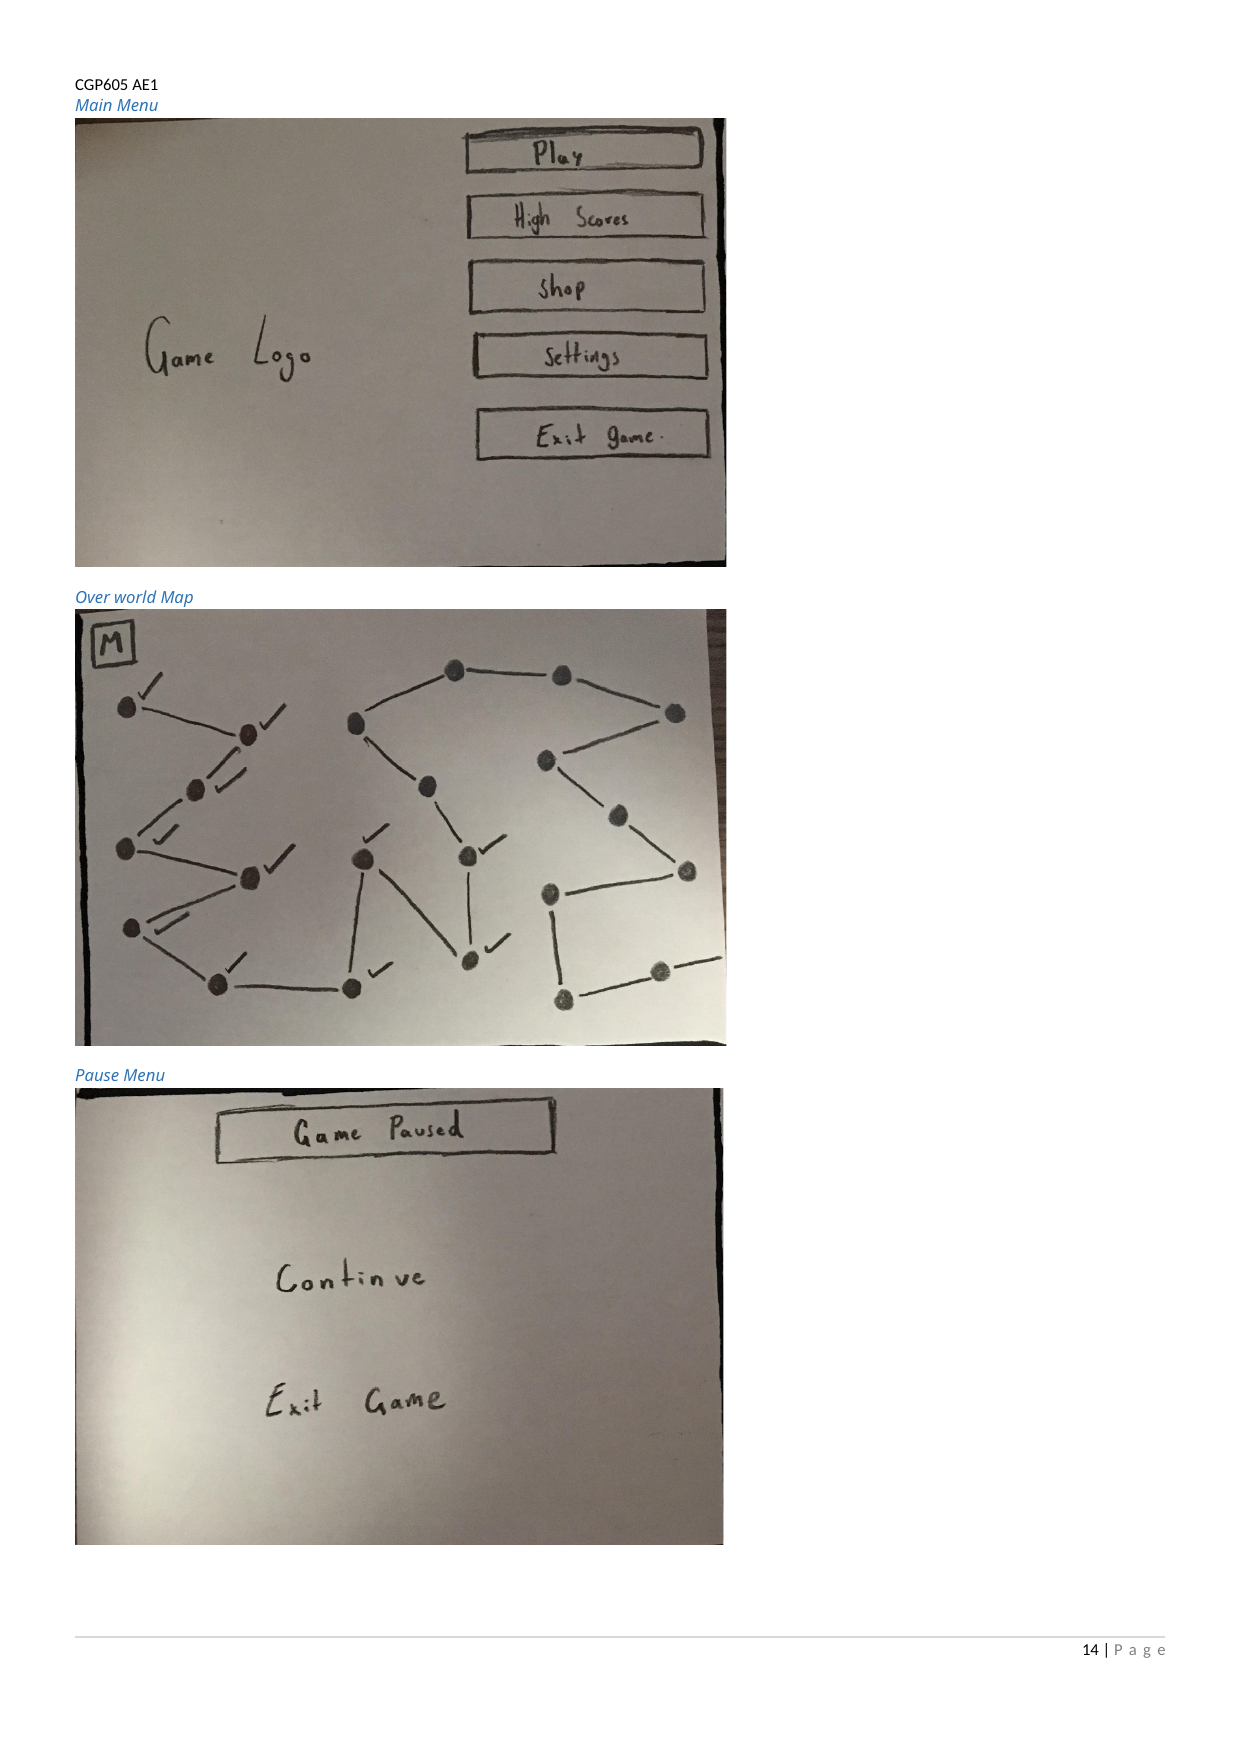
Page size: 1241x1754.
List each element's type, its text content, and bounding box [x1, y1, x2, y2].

subtitle Pause Menu [75, 1064, 1165, 1087]
picture [75, 118, 727, 567]
subtitle Main Menu [75, 94, 1165, 117]
picture [75, 1088, 724, 1545]
picture [75, 609, 727, 1046]
subtitle Over world Map [75, 585, 1165, 608]
